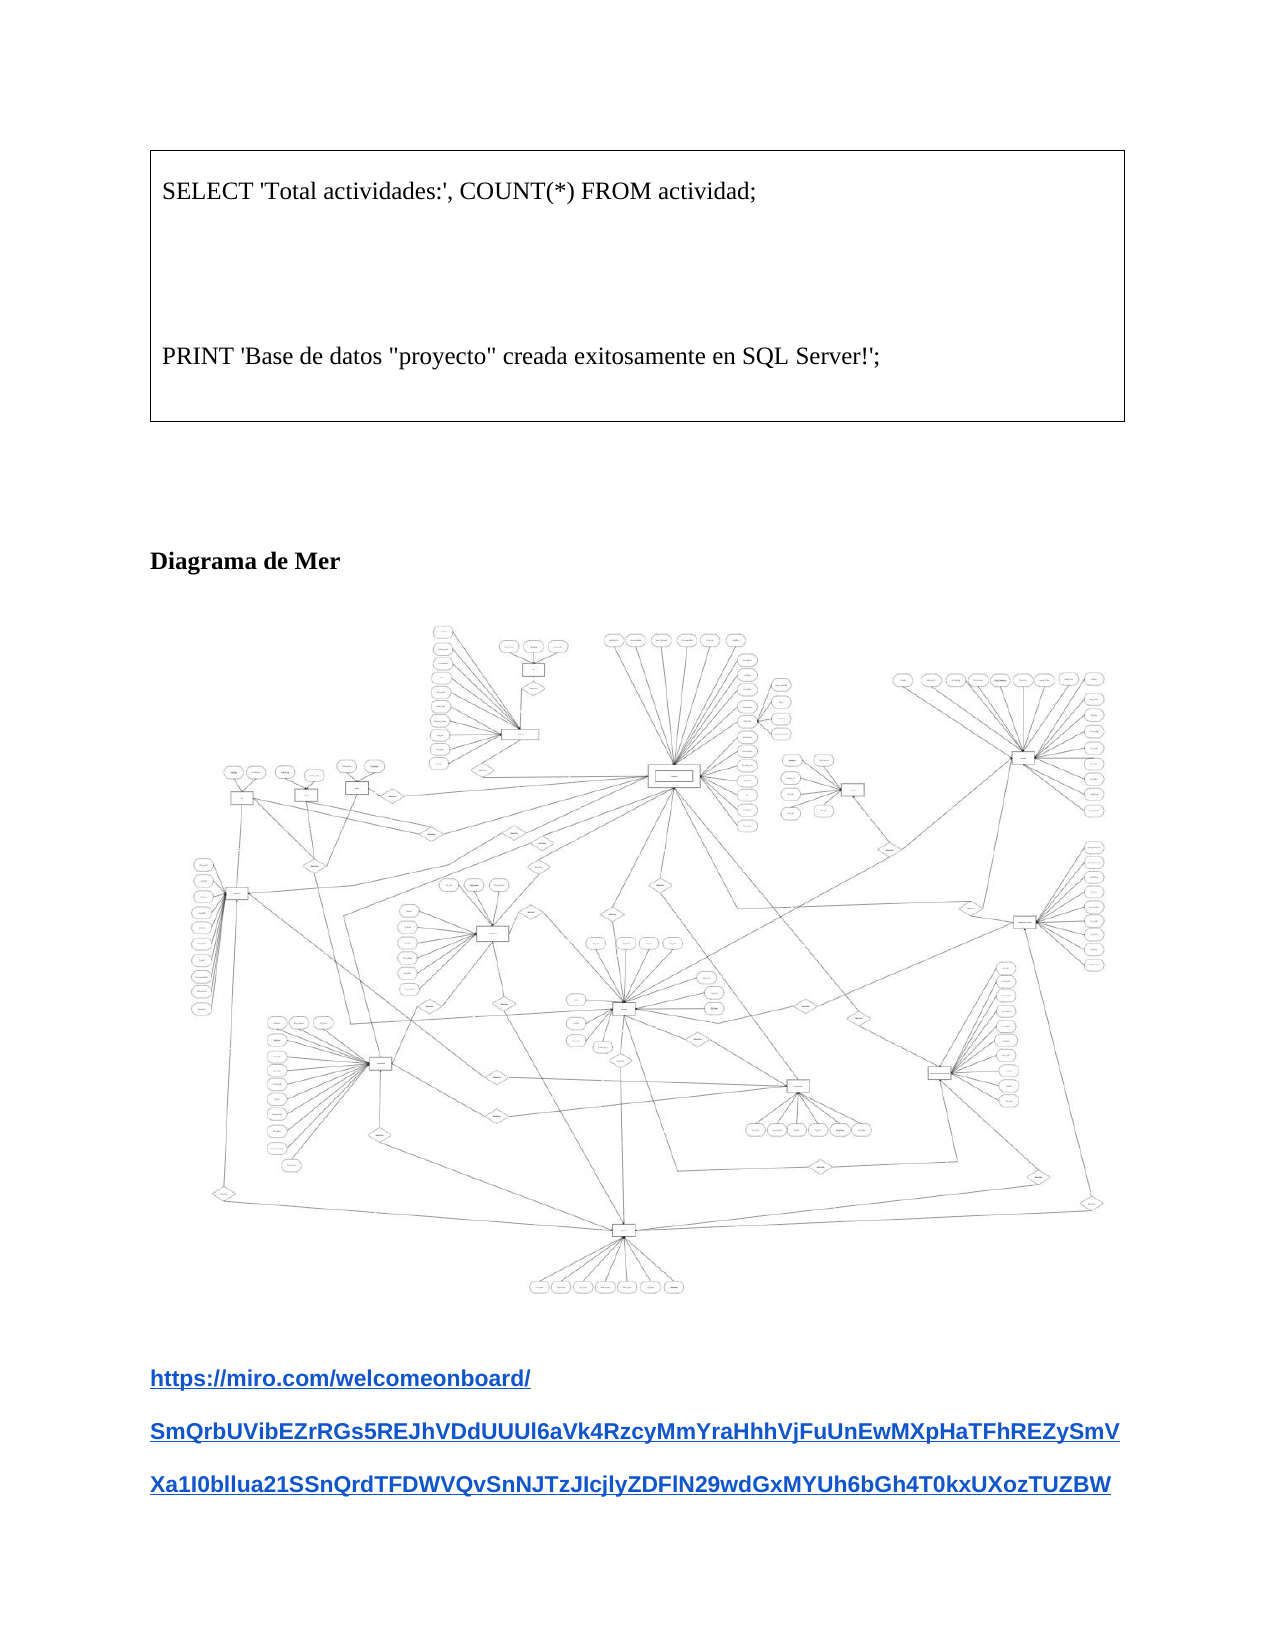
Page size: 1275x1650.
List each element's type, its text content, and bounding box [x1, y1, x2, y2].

subtitle Diagrama de Mer [150, 546, 1125, 575]
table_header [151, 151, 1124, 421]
picture [150, 591, 1125, 1307]
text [150, 1365, 1125, 1497]
